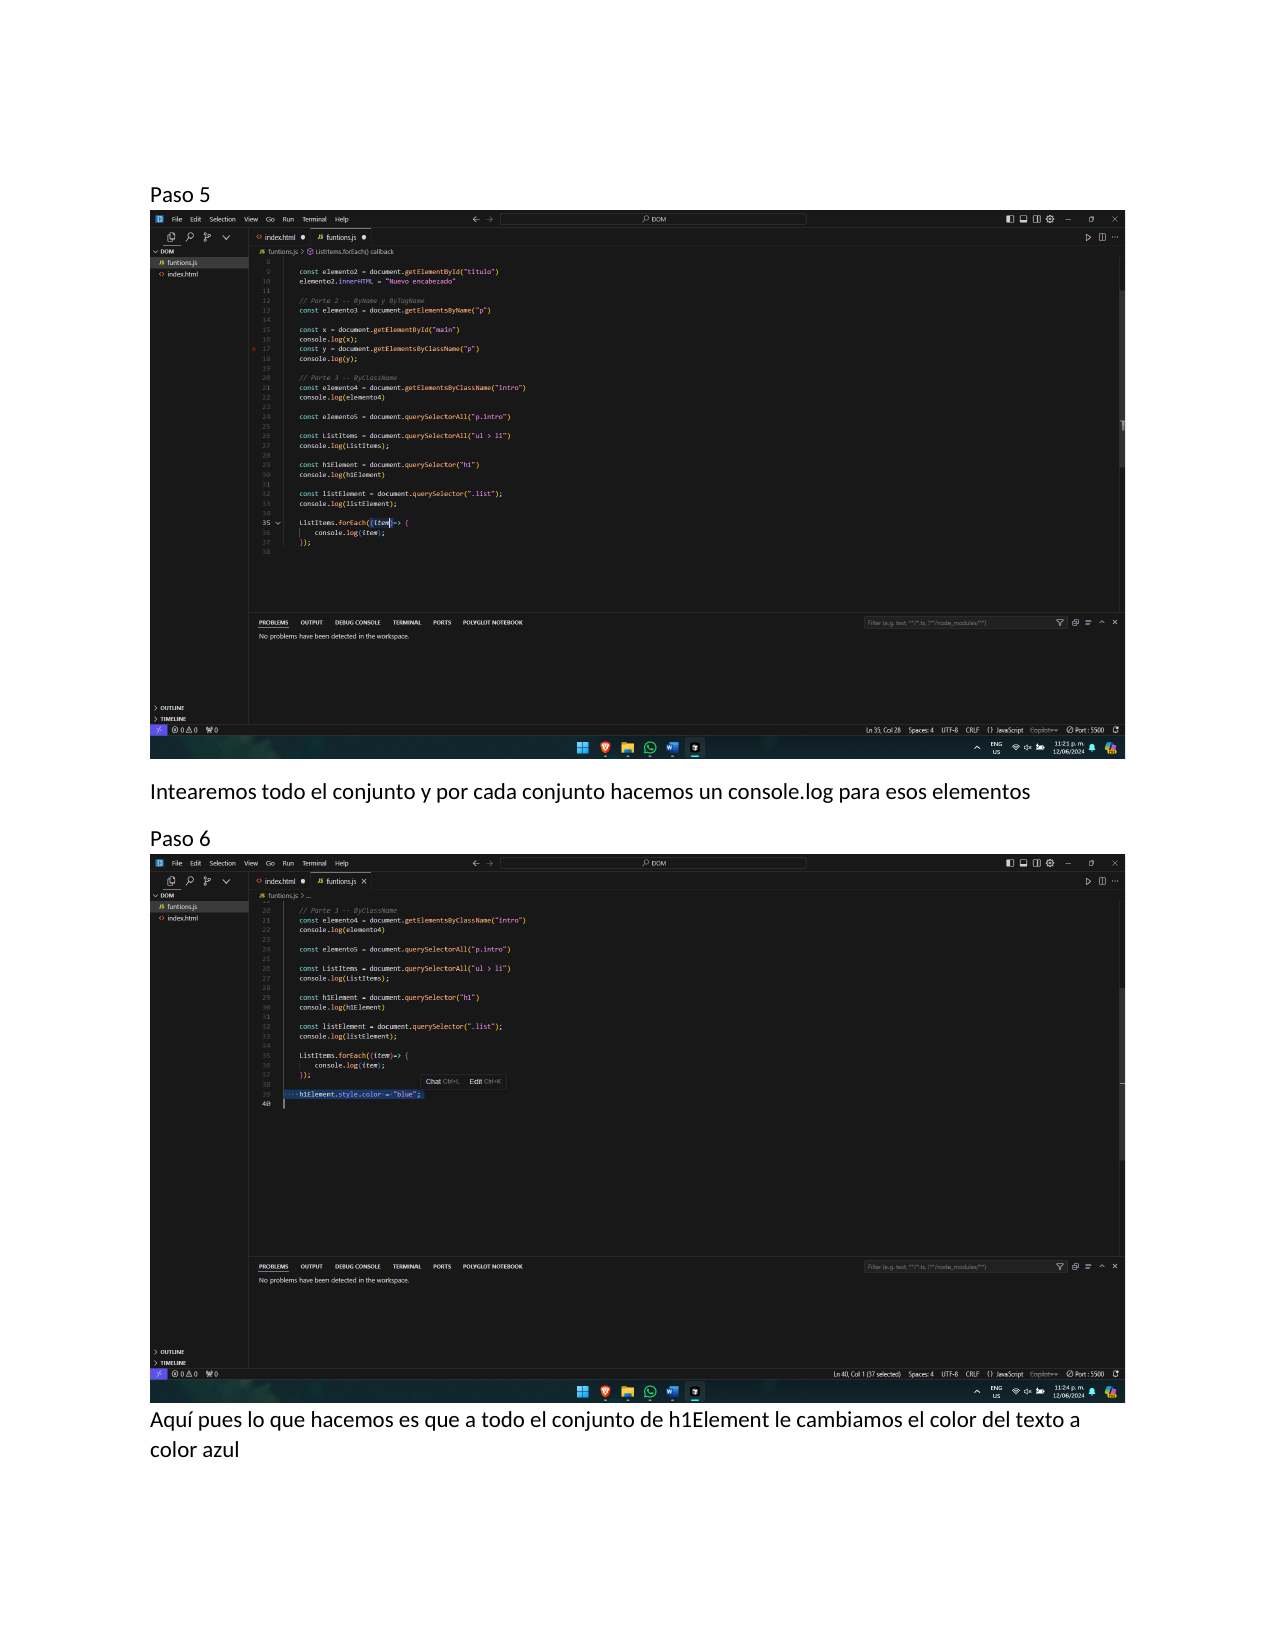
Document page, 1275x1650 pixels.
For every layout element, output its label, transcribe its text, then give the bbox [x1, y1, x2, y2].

text Paso 6Aquí pues lo que hacemos es que a todo el conjunto de h1Element le cambiamos el color del texto a color azul [150, 824, 1125, 854]
picture [150, 854, 1125, 1403]
text Intearemos todo el conjunto y por cada conjunto hacemos un console.log para esos elementos [150, 777, 1125, 806]
text Paso 6Aquí pues lo que hacemos es que a todo el conjunto de h1Element le cambiamos el color del texto a color azul [150, 1403, 1125, 1463]
text Paso 5 [150, 150, 1125, 210]
picture [150, 210, 1125, 759]
